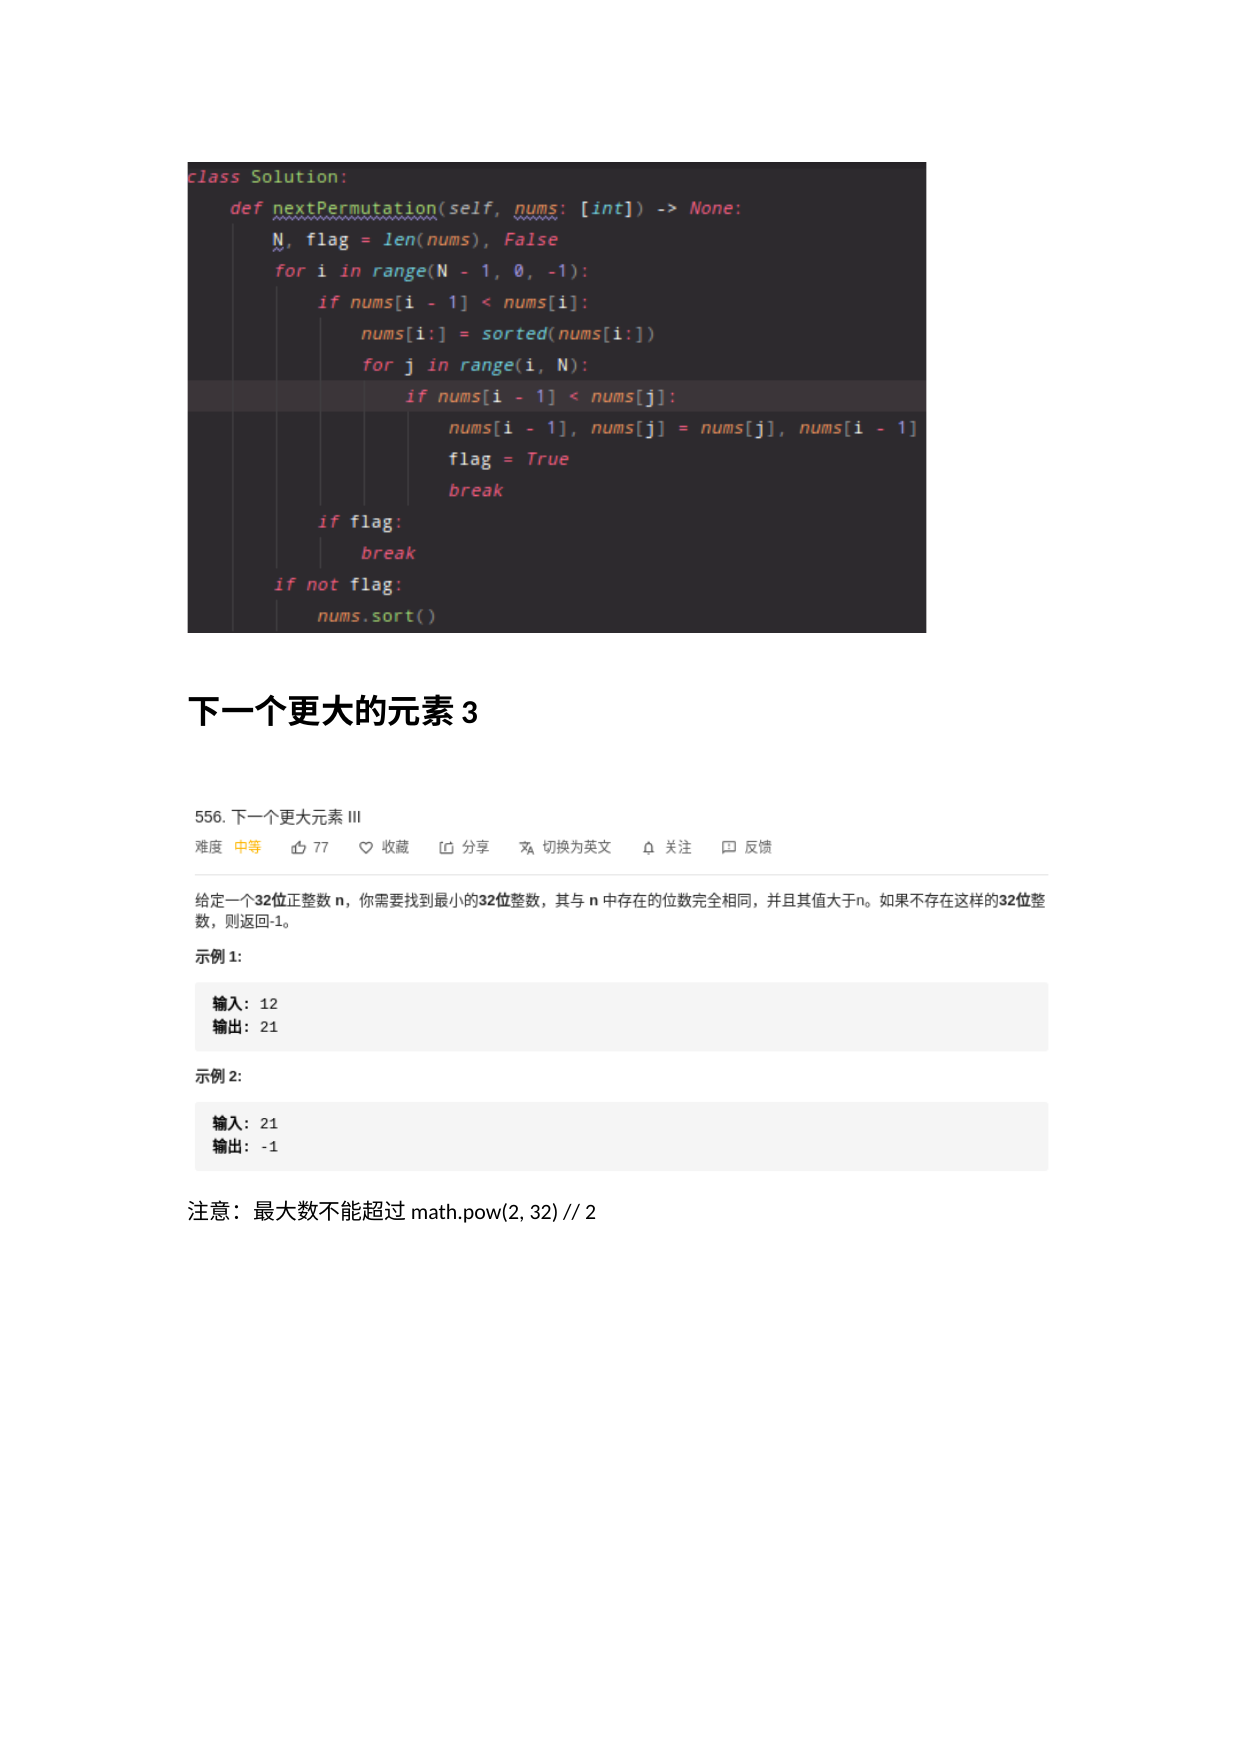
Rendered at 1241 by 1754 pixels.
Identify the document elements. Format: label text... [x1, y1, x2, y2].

text 注意：最大数不能超过math.pow(2, 32) // 2 [187, 1194, 1053, 1226]
subtitle 下一个更大的元素3 [187, 677, 1053, 742]
picture [187, 162, 927, 633]
picture [187, 803, 1053, 1186]
